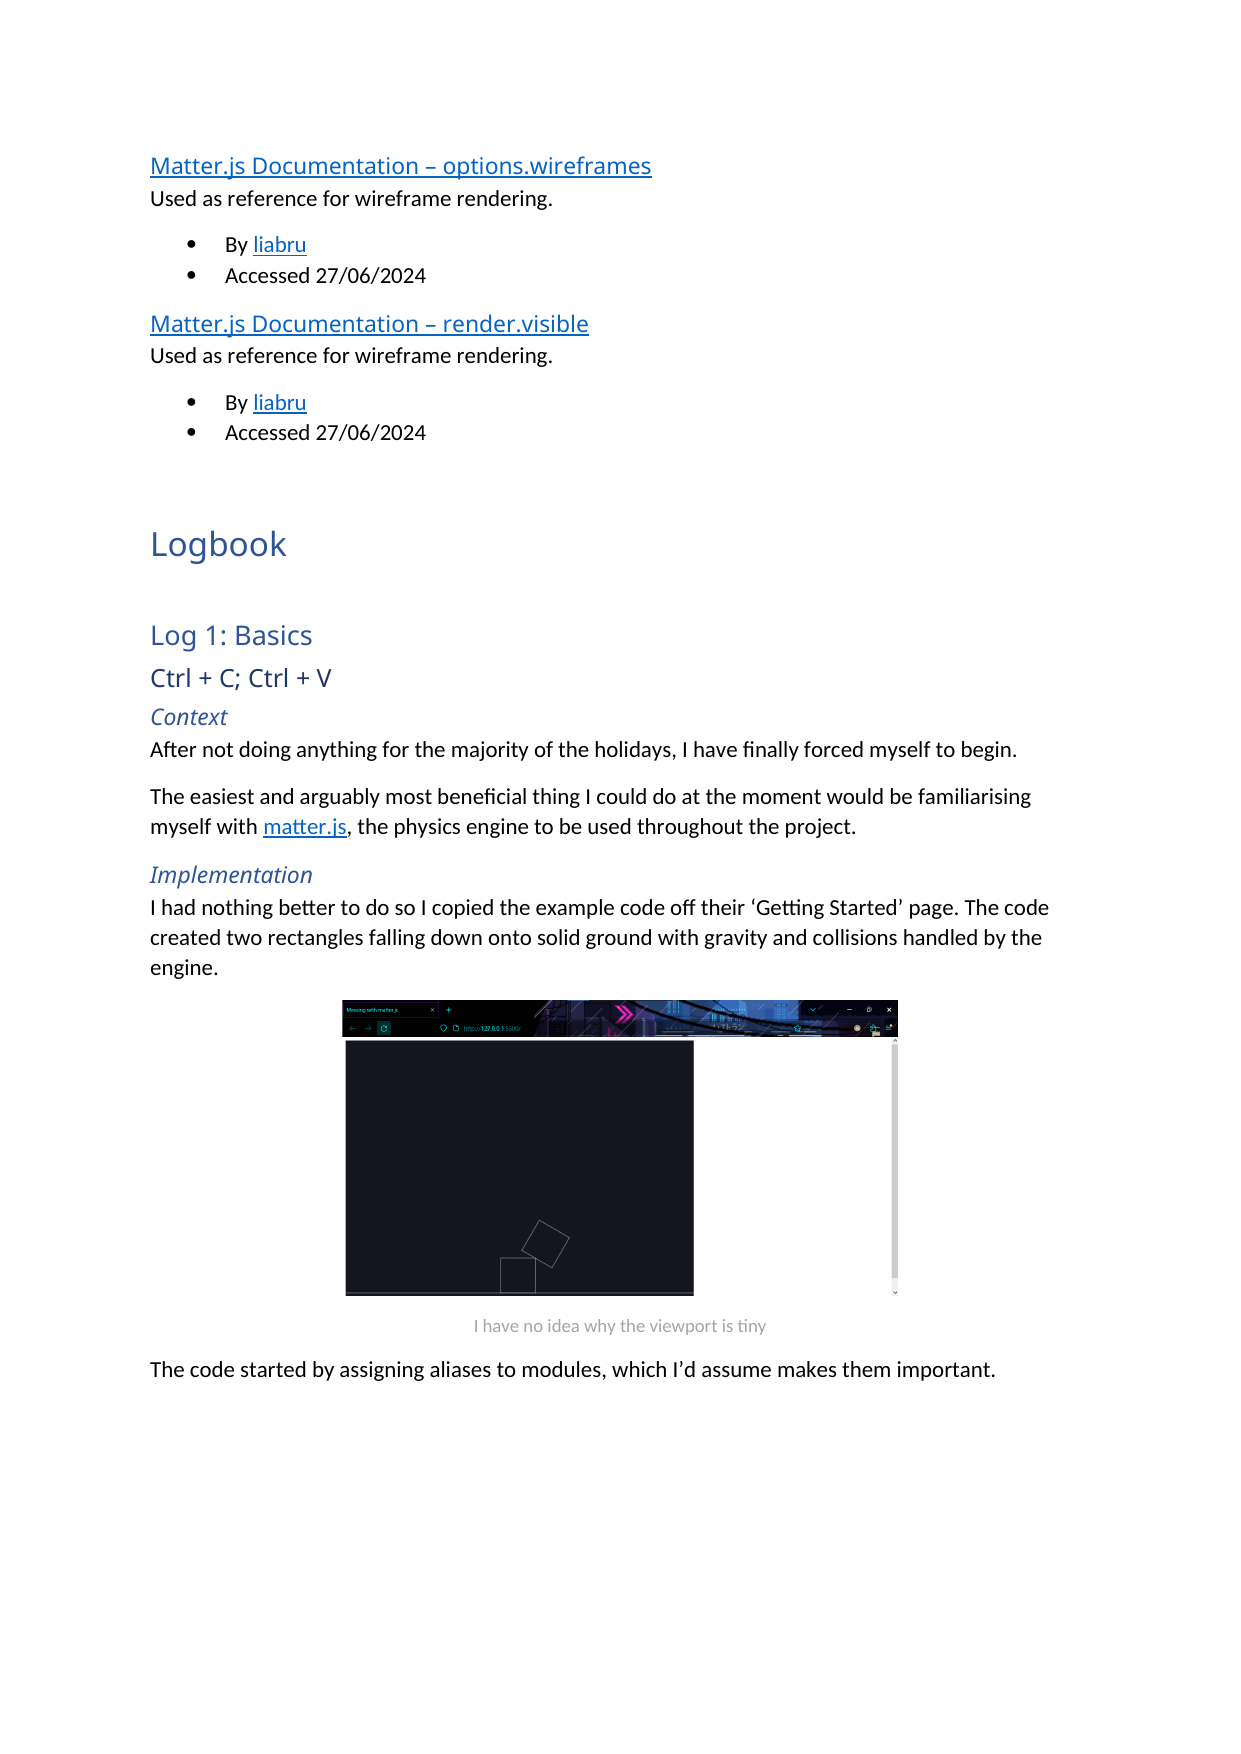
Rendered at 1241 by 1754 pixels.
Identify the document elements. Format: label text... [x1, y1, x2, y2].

text Used as reference for wireframe rendering. [150, 341, 1090, 369]
list By liabru [187, 388, 1090, 416]
subtitle Logbook [150, 521, 1090, 566]
text After not doing anything for the majority of the holidays, I have finally forced myself to begin. [150, 735, 1090, 763]
text The easiest and arguably most beneficial thing I could do at the moment would be familiarising myself with matter.js, the physics engine to be used throughout the project. [150, 782, 1090, 840]
list By liabru [187, 231, 1090, 259]
subtitle Matter.js Documentation – render.visible [150, 308, 1090, 339]
text I had nothing better to do so I copied the example code off their ‘Getting Started’ page. The code created two rectangles falling down onto solid ground with gravity and collisions handled by the engine. [150, 893, 1090, 981]
picture [342, 1000, 898, 1296]
subtitle Matter.js Documentation – options.wireframes [150, 150, 1090, 181]
list Accessed 27/06/2024 [187, 261, 1090, 289]
subtitle Log 1: Basics [150, 616, 1090, 653]
subtitle Implementation [150, 859, 1090, 890]
subtitle Ctrl + C; Ctrl + V [150, 660, 1090, 694]
list Accessed 27/06/2024 [187, 418, 1090, 447]
text I have no idea why the viewport is tiny [150, 1314, 1090, 1337]
text The code started by assigning aliases to modules, which I’d assume makes them important. [150, 1356, 1090, 1384]
text Used as reference for wireframe rendering. [150, 184, 1090, 212]
subtitle Context [150, 701, 1090, 733]
